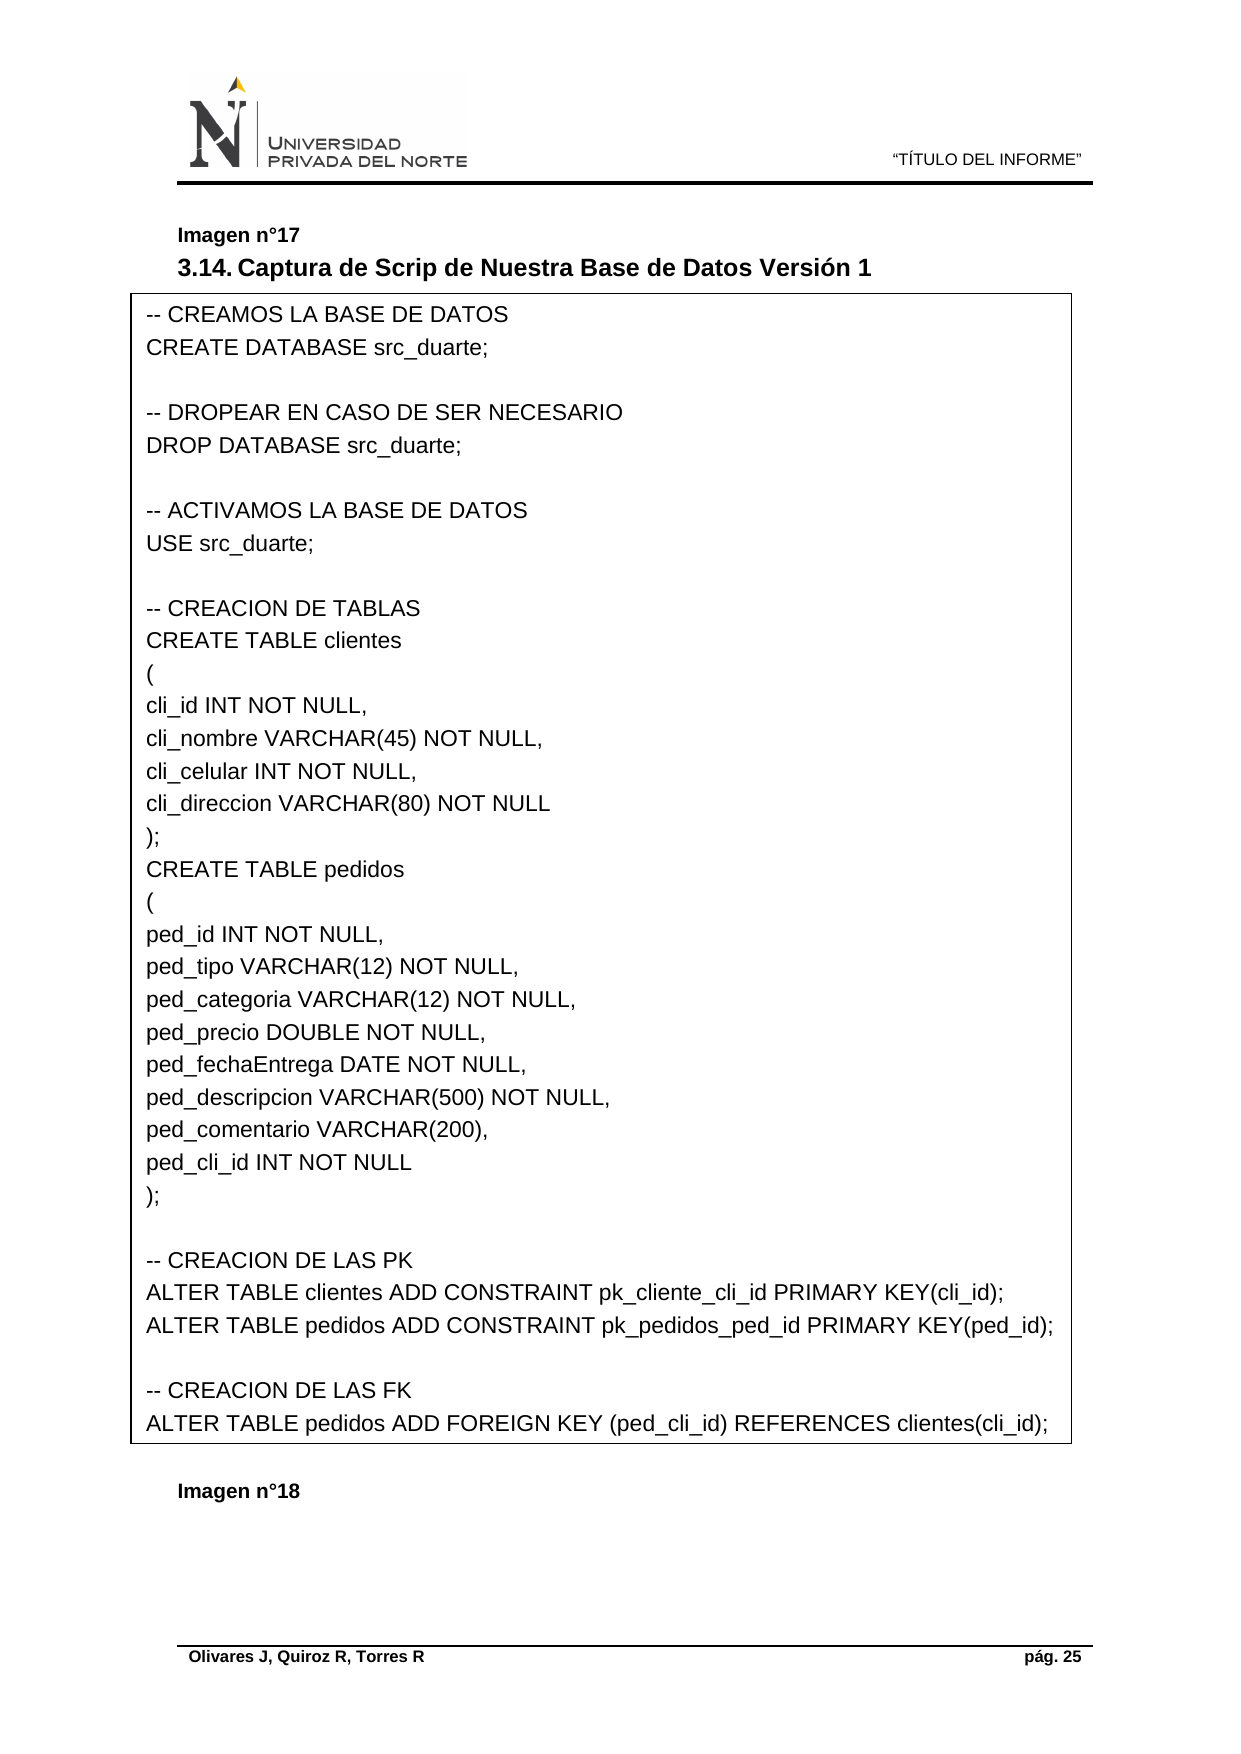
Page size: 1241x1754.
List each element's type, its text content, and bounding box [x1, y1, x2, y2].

subtitle Captura de Scrip de Nuestra Base de Datos Versión 1 [177, 253, 1092, 282]
text Imagen n°17 [177, 223, 1092, 247]
picture [188, 73, 469, 169]
text Imagen n°18 [177, 307, 1092, 1502]
